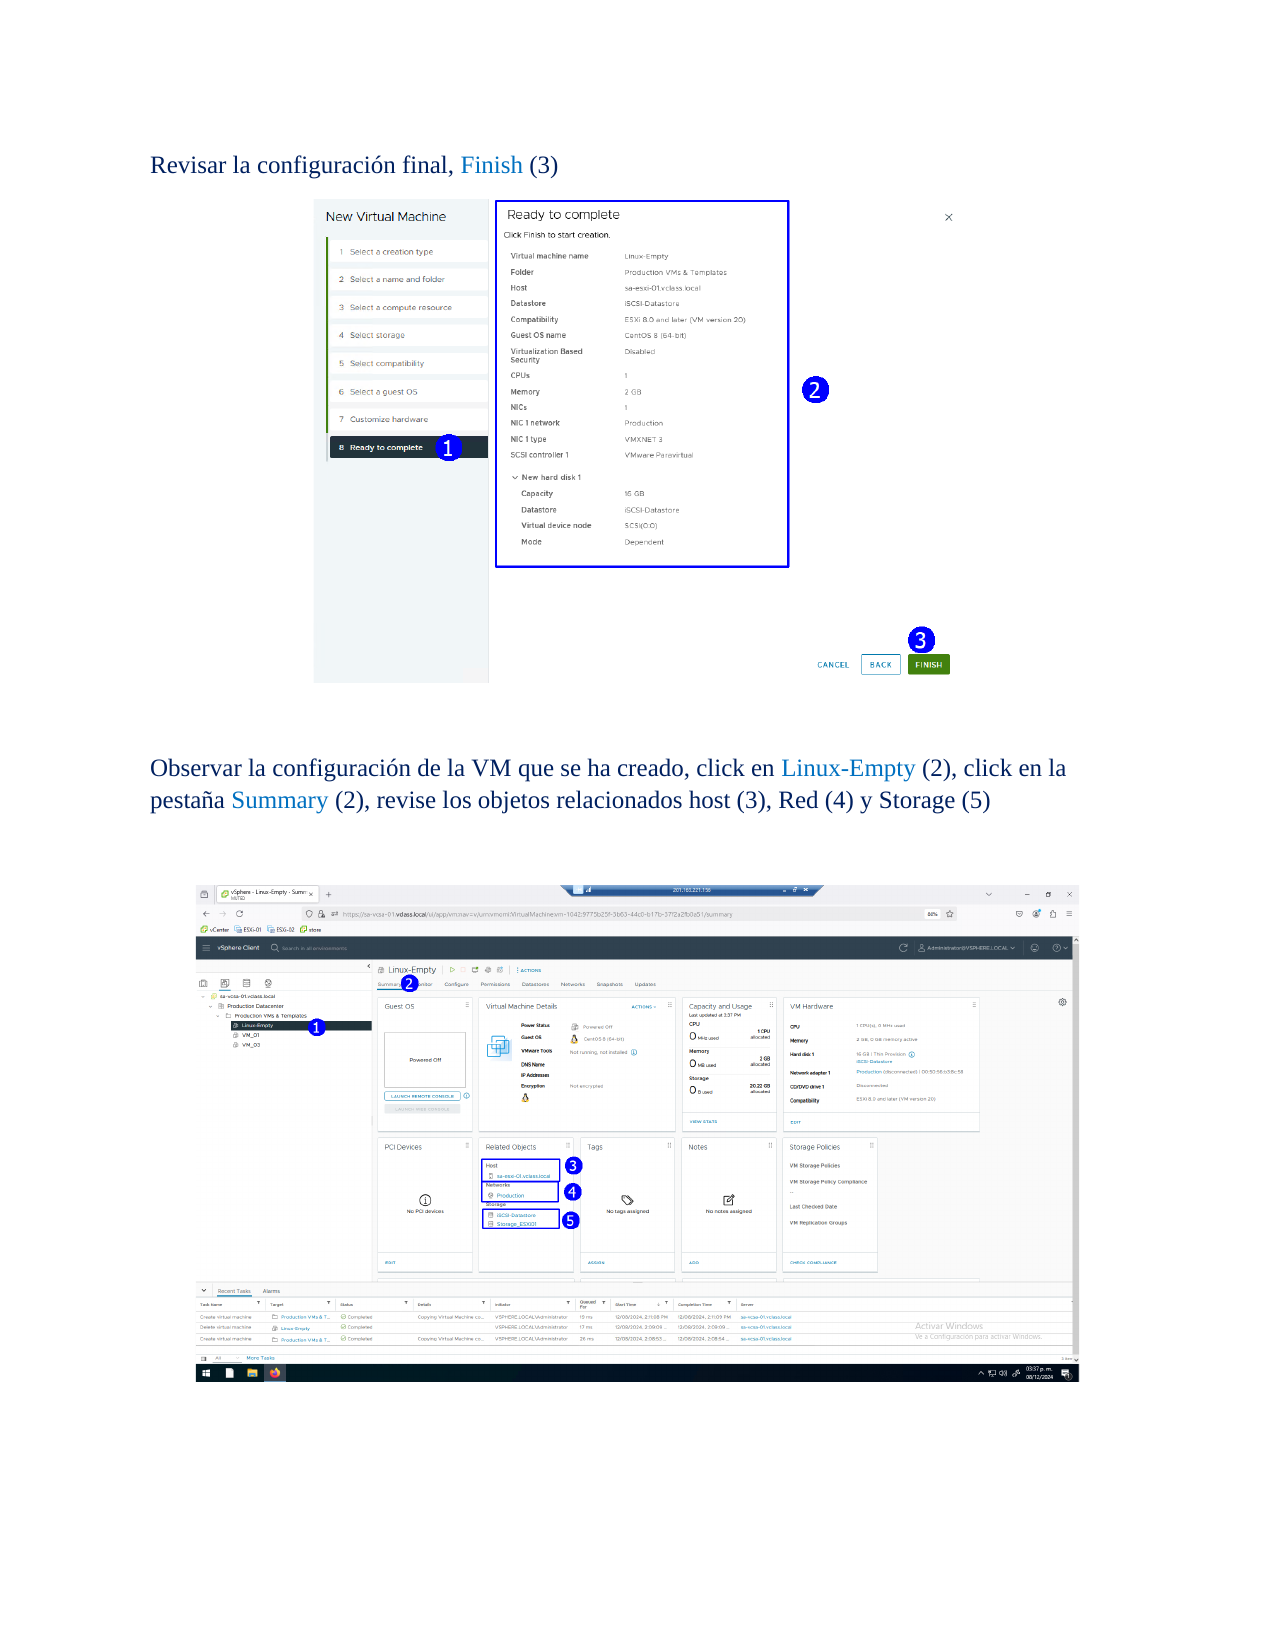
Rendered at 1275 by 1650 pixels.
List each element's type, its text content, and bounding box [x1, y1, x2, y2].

text Revisar la configuración final, Finish (3) [150, 150, 1125, 179]
text Observar la configuración de la VM que se ha creado, click en Linux-Empty (2), click en la pestaña Summary (2), revise los objetos relacionados host (3), Red (4) y Storage (5) [150, 753, 1125, 814]
picture [313, 199, 962, 683]
picture [195, 885, 1080, 1382]
